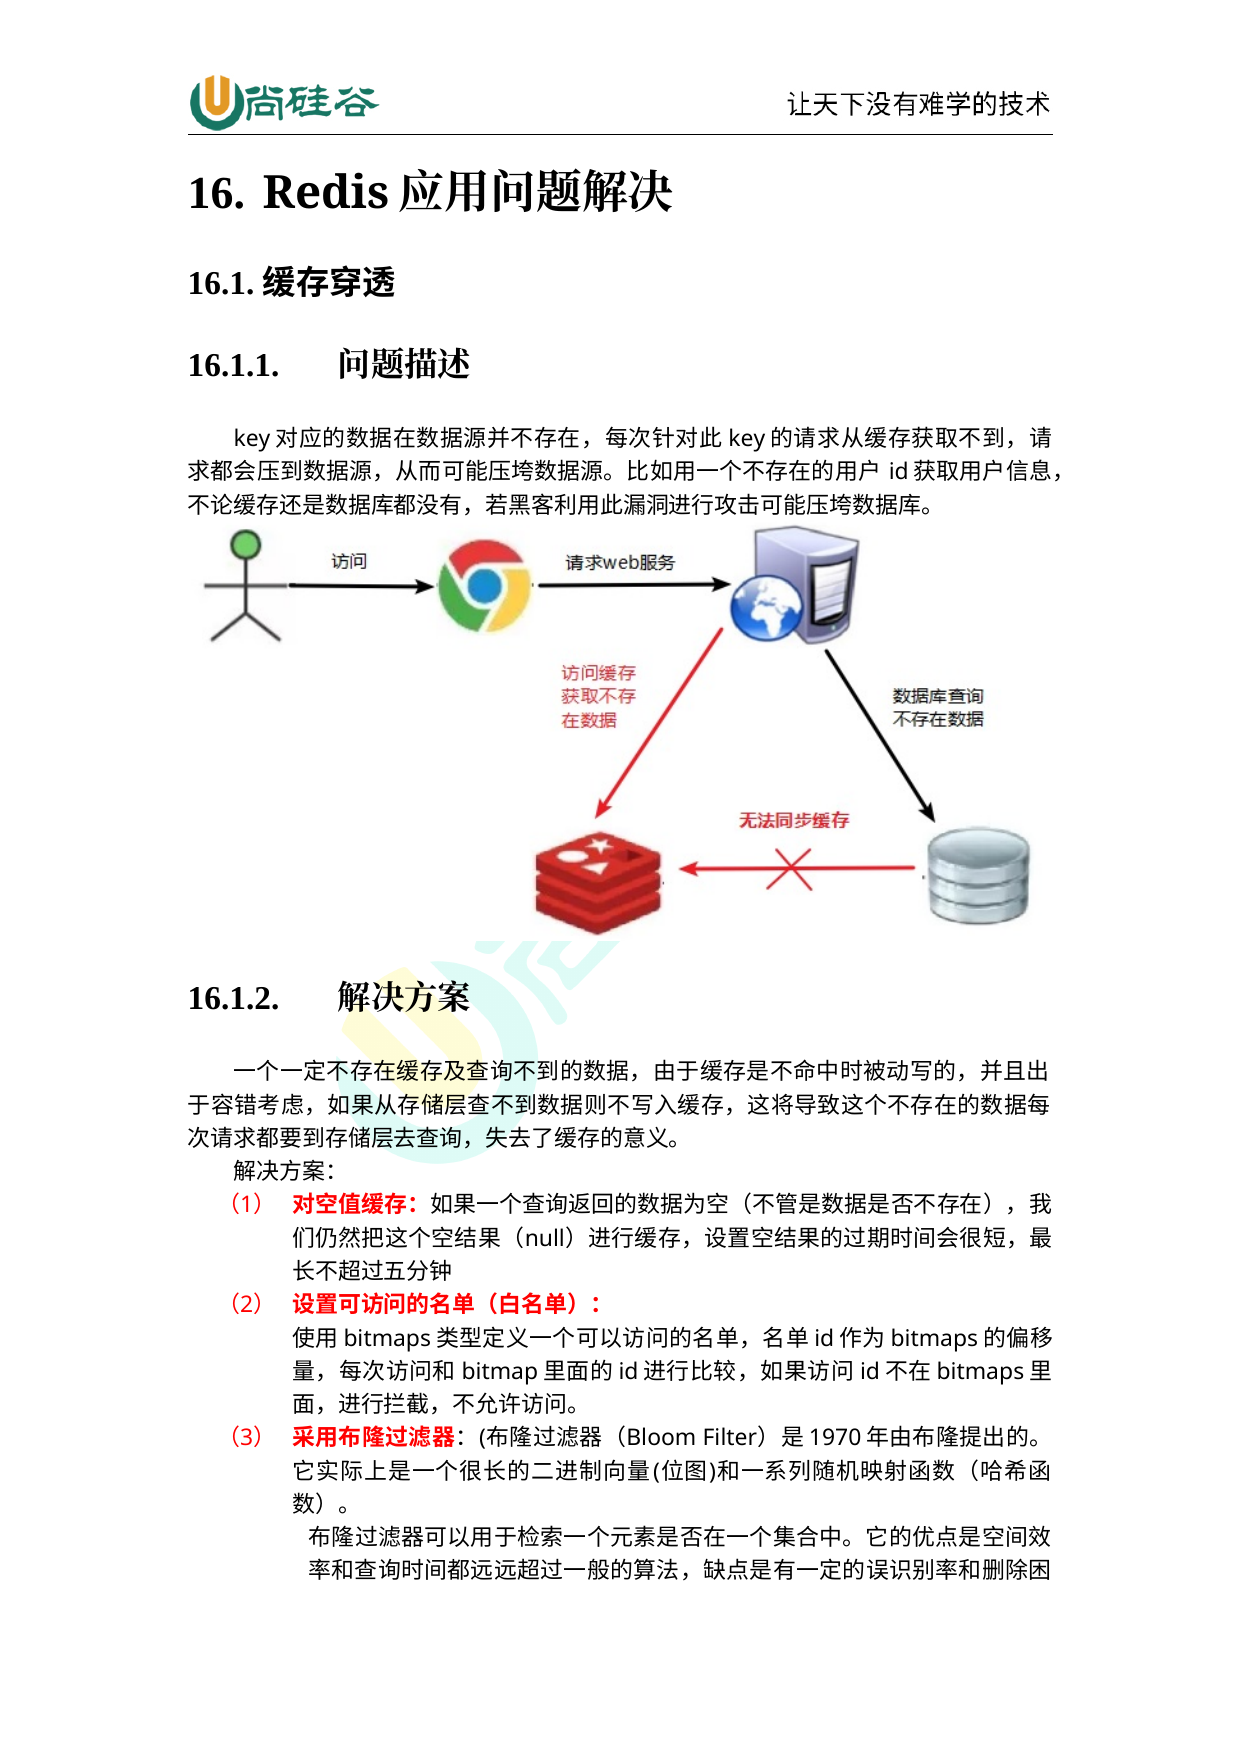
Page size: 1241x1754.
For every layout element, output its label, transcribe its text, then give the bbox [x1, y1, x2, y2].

text 解决方案： [187, 1153, 1053, 1186]
picture [187, 73, 1053, 132]
list 解决方案 [187, 971, 1053, 1019]
list 采用布隆过滤器：(布隆过滤器（Bloom Filter）是1970年由布隆提出的。它实际上是一个很长的二进制向量(位图)和一系列随机映射函数（哈希函数）。 [217, 1419, 1053, 1519]
list 缓存穿透 [187, 256, 1053, 304]
list 使用bitmaps类型定义一个可以访问的名单，名单id作为bitmaps的偏移量，每次访问和bitmap里面的id进行比较，如果访问id不在bitmaps里面，进行拦截，不允许访问。 [292, 1319, 1053, 1419]
picture [187, 519, 1053, 941]
list Redis应用问题解决 [187, 156, 1053, 222]
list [308, 1519, 1053, 1586]
list 设置可访问的名单（白名单）： [217, 1286, 1053, 1319]
list 对空值缓存：如果一个查询返回的数据为空（不管是数据是否不存在），我们仍然把这个空结果（null）进行缓存，设置空结果的过期时间会很短，最长不超过五分钟 [217, 1186, 1053, 1286]
text key对应的数据在数据源并不存在，每次针对此key的请求从缓存获取不到，请求都会压到数据源，从而可能压垮数据源。比如用一个不存在的用户id获取用户信息，不论缓存还是数据库都没有，若黑客利用此漏洞进行攻击可能压垮数据库。 [187, 420, 1053, 519]
text 一个一定不存在缓存及查询不到的数据，由于缓存是不命中时被动写的，并且出于容错考虑，如果从存储层查不到数据则不写入缓存，这将导致这个不存在的数据每次请求都要到存储层去查询，失去了缓存的意义。 [187, 1053, 1053, 1153]
list 问题描述 [187, 338, 1053, 386]
